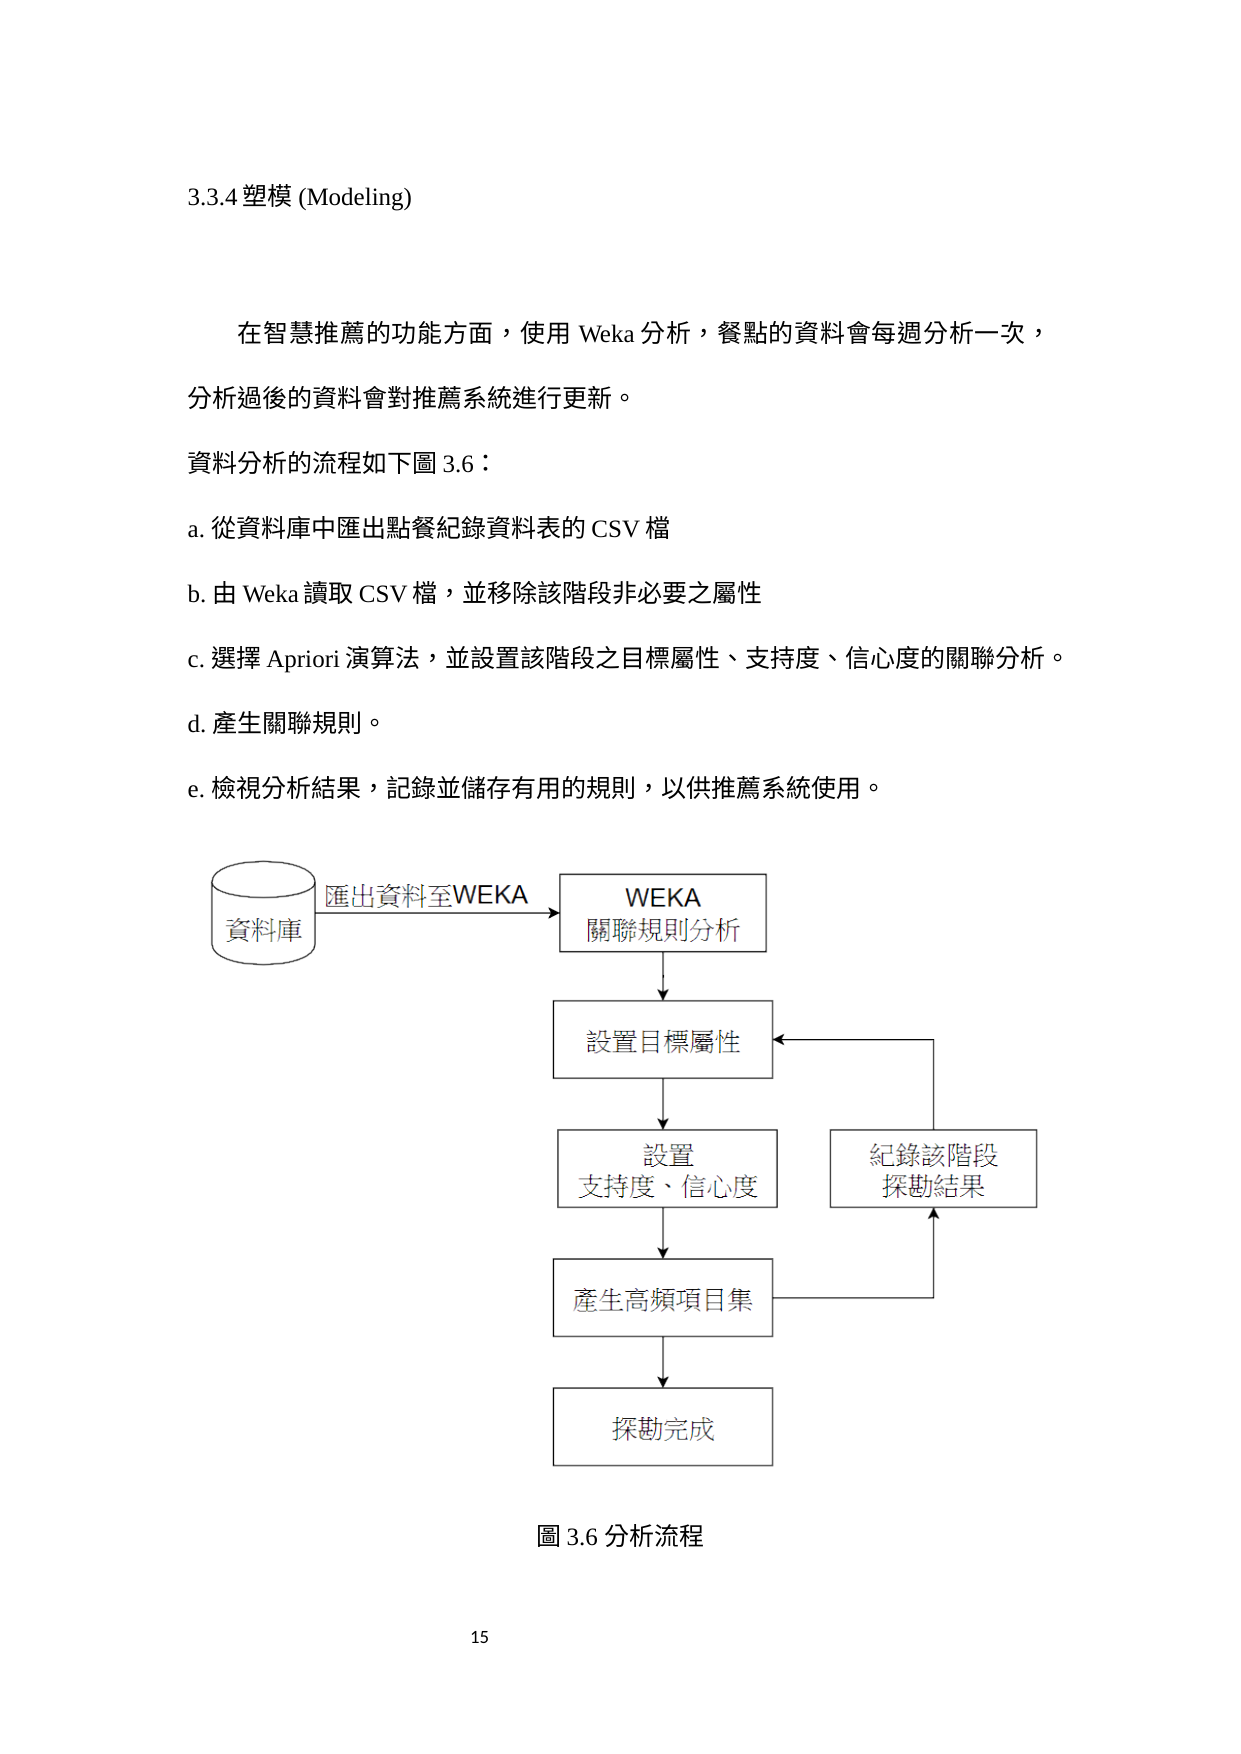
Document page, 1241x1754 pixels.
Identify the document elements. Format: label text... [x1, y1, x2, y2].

list 從資料庫中匯出點餐紀錄資料表的CSV檔 [187, 494, 1053, 559]
text 圖3.6 分析流程 [187, 1502, 1053, 1567]
picture [188, 852, 1053, 1479]
text 在智慧推薦的功能方面，使用Weka分析，餐點的資料會每週分析一次，分析過後的資料會對推薦系統進行更新。 [187, 299, 1053, 429]
list 選擇Apriori演算法，並設置該階段之目標屬性、支持度、信心度的關聯分析。 [187, 624, 1053, 689]
subtitle 3.3.4塑模 (Modeling) [187, 162, 1053, 227]
list 產生關聯規則。 [187, 689, 1053, 754]
list 檢視分析結果，記錄並儲存有用的規則，以供推薦系統使用。 [187, 754, 1053, 819]
list 由Weka讀取CSV檔，並移除該階段非必要之屬性 [187, 559, 1053, 624]
text 資料分析的流程如下圖3.6： [187, 429, 1053, 494]
